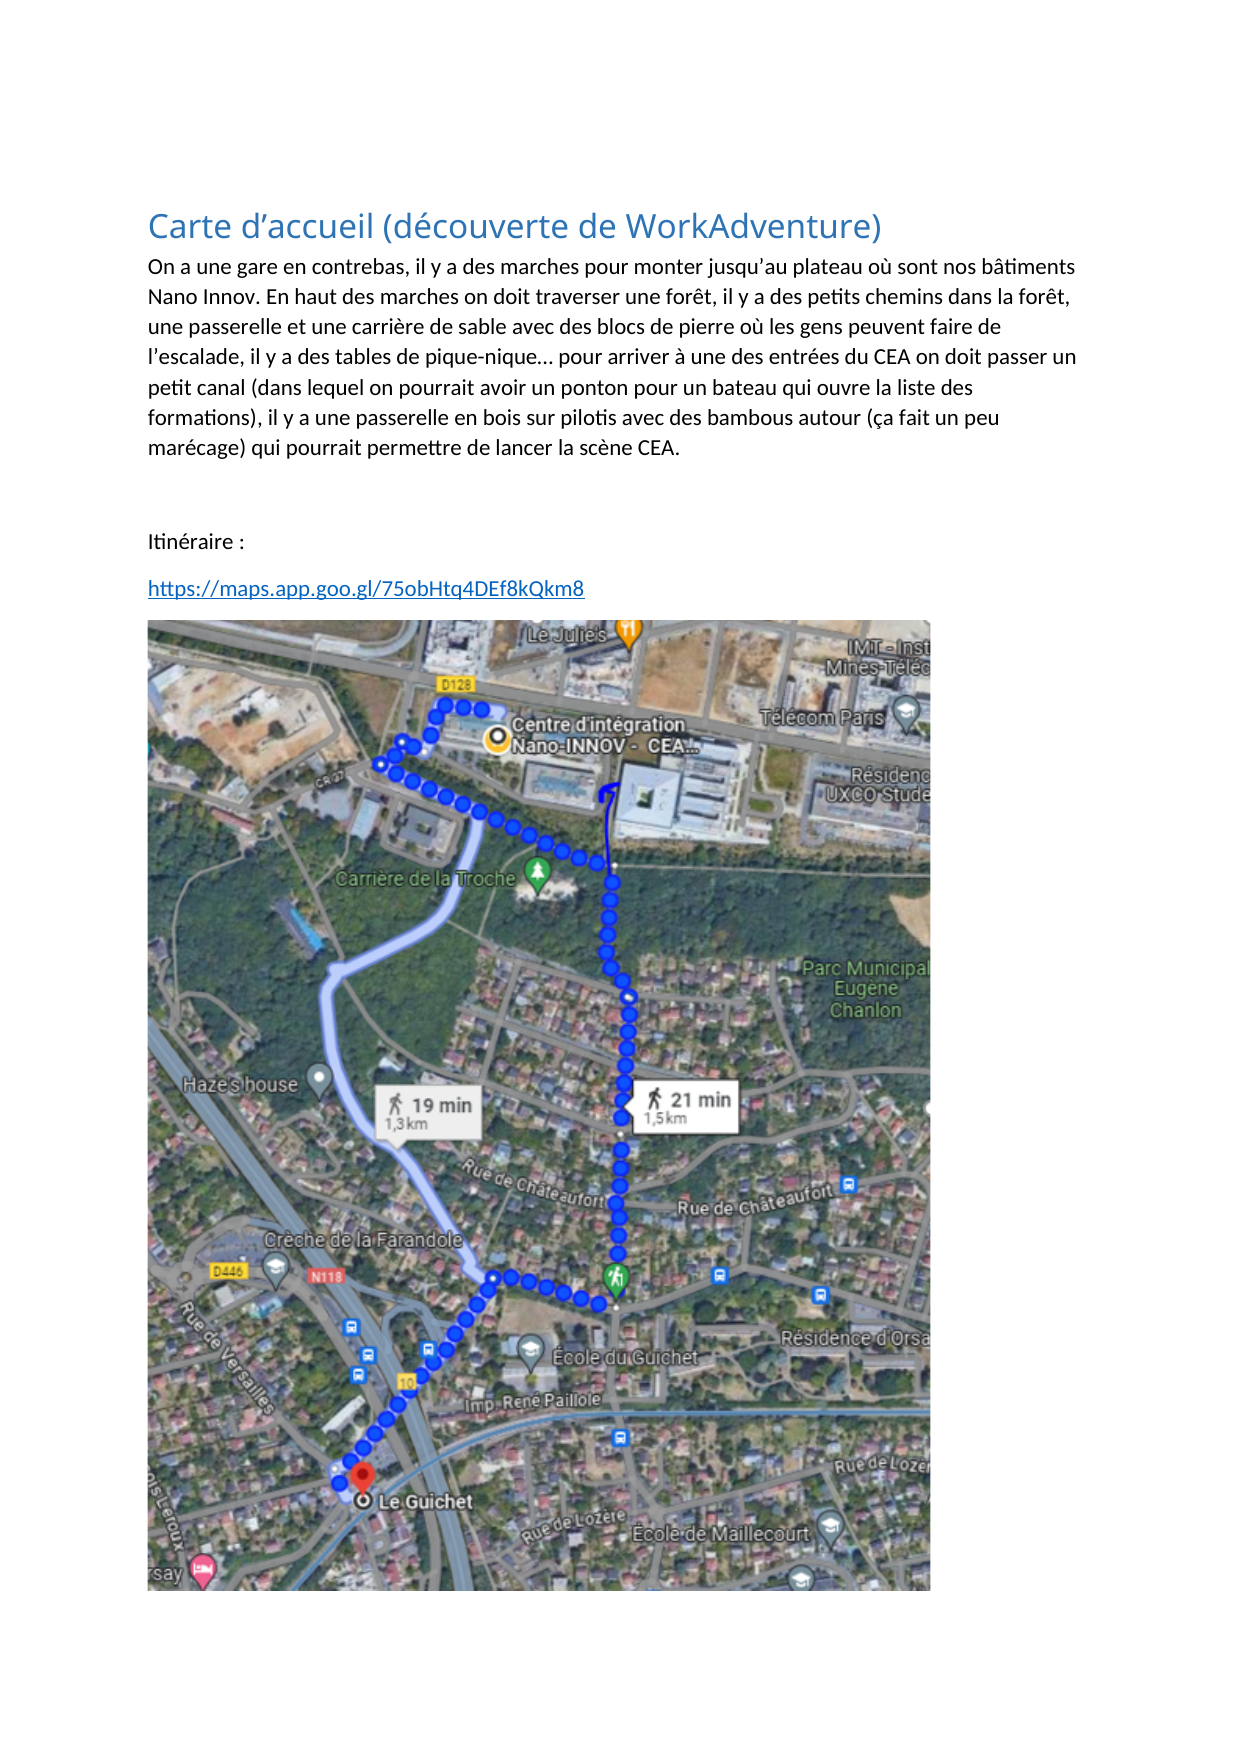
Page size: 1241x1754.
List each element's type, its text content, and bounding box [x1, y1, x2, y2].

text https://maps.app.goo.gl/75obHtq4DEf8kQkm8 [148, 574, 1093, 602]
picture [147, 620, 931, 1591]
text On a une gare en contrebas, il y a des marches pour monter jusqu’au plateau où sont nos bâtiments Nano Innov. En haut des marches on doit traverser une forêt, il y a des petits chemins dans la forêt, une passerelle et une carrière de sable avec des blocs de pierre où les gens peuvent faire de l’escalade, il y a des tables de pique-nique… pour arriver à une des entrées du CEA on doit passer un petit canal (dans lequel on pourrait avoir un ponton pour un bateau qui ouvre la liste des formations), il y a une passerelle en bois sur pilotis avec des bambous autour (ça fait un peu marécage) qui pourrait permettre de lancer la scène CEA. [148, 252, 1093, 461]
text Itinéraire : [148, 527, 1093, 555]
subtitle Carte d’accueil (découverte de WorkAdventure) [148, 203, 1093, 248]
